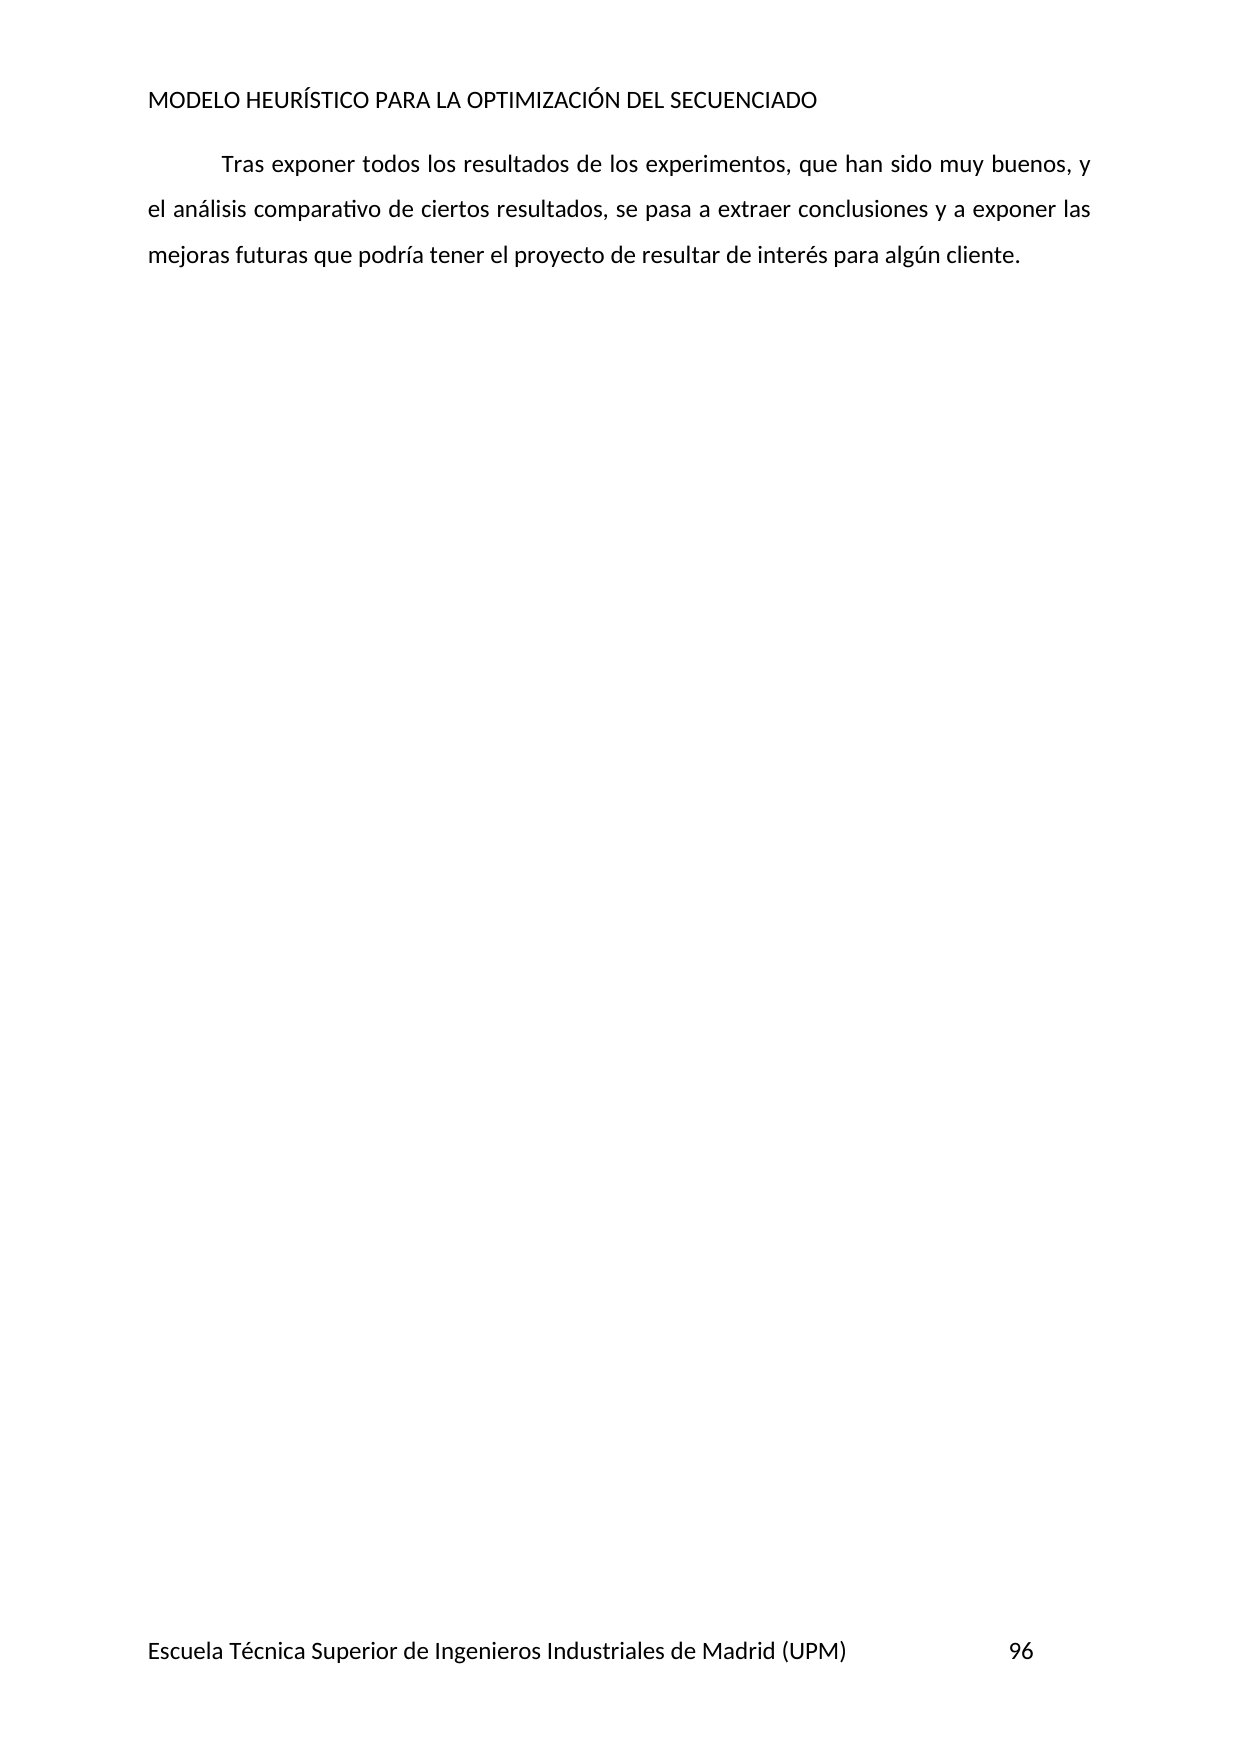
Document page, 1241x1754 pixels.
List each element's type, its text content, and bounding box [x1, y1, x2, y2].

text Tras exponer todos los resultados de los experimentos, que han sido muy buenos, y el análisis comparativo de ciertos resultados, se pasa a extraer conclusiones y a exponer las mejoras futuras que podría tener el proyecto de resultar de interés para algún cliente. [148, 224, 1092, 270]
text Tras exponer todos los resultados de los experimentos, que han sido muy buenos, y el análisis comparativo de ciertos resultados, se pasa a extraer conclusiones y a exponer las mejoras futuras que podría tener el proyecto de resultar de interés para algún cliente. [148, 148, 1092, 194]
